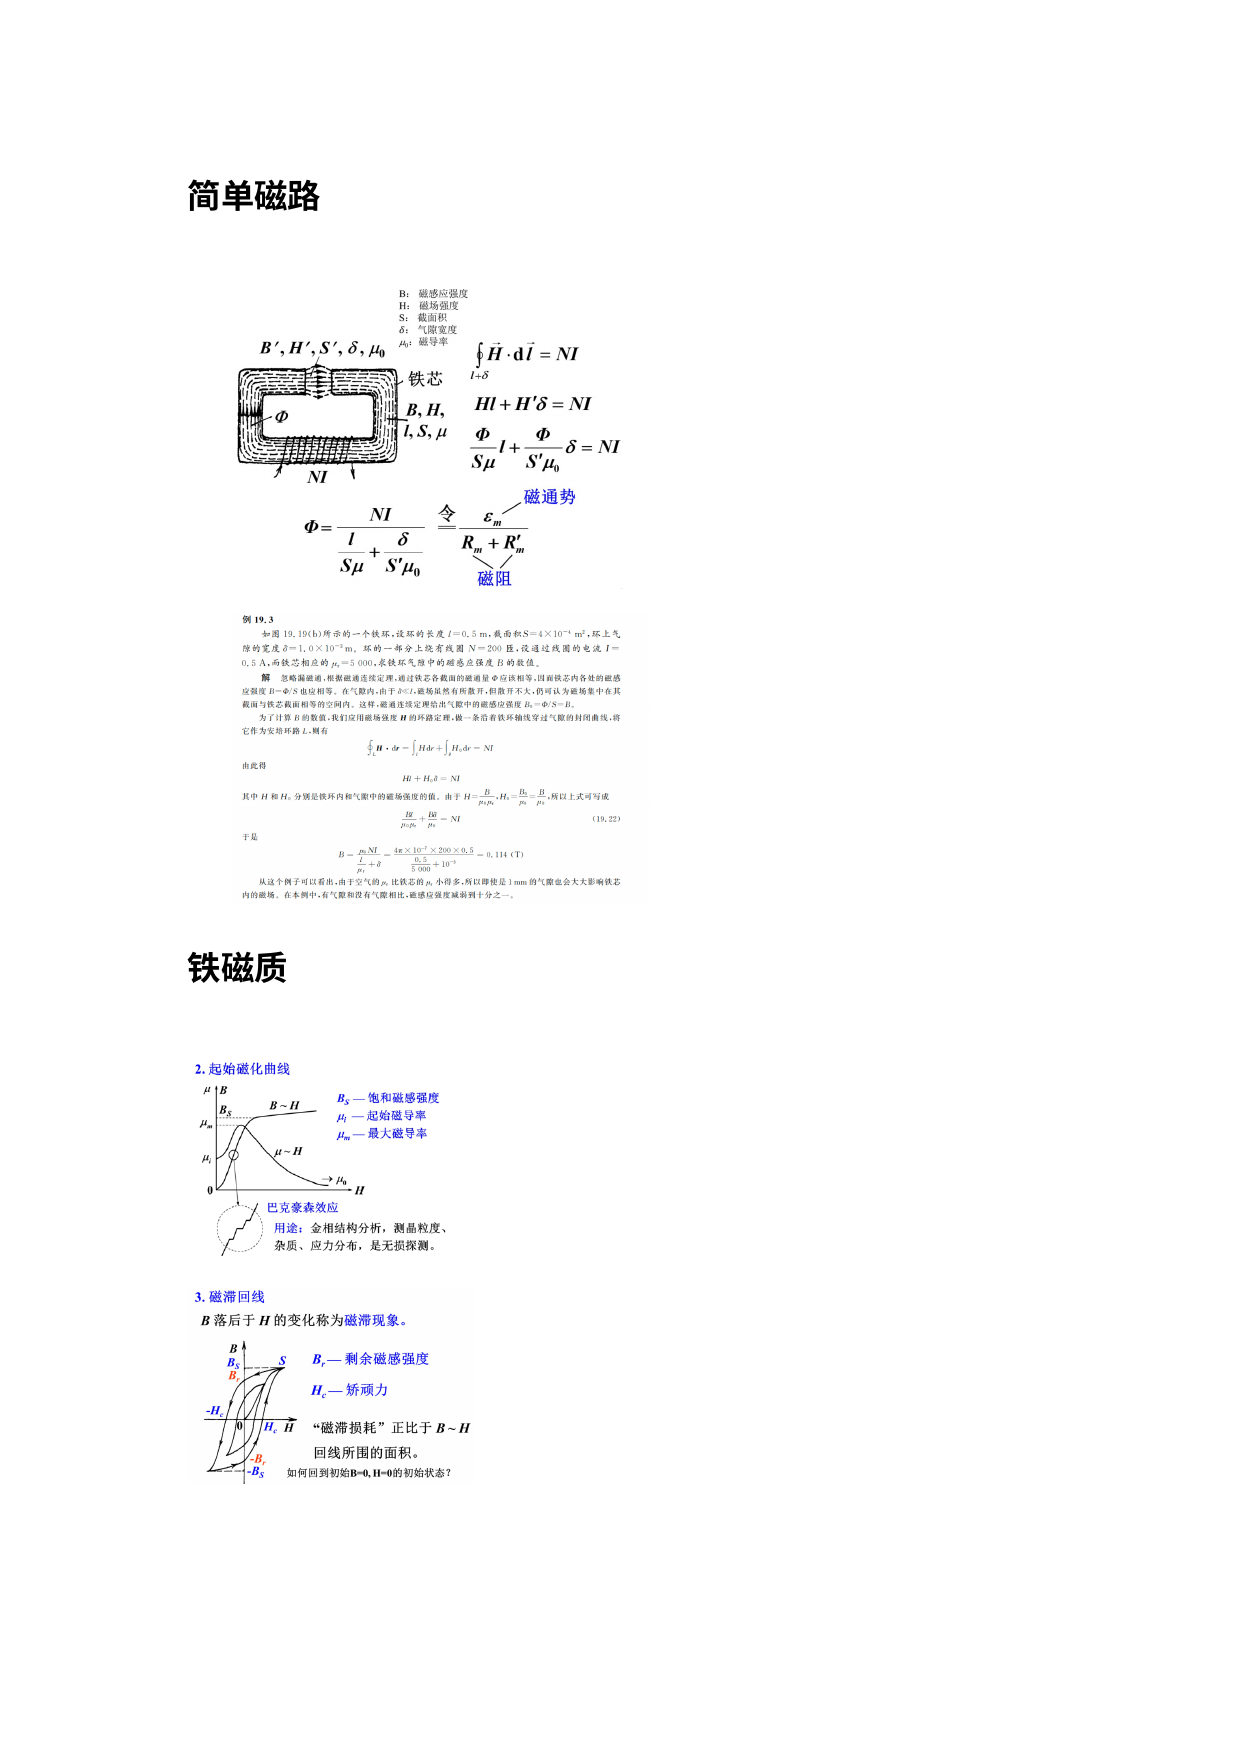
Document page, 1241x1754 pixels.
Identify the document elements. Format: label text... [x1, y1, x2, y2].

subtitle 简单磁路 [187, 162, 1053, 227]
picture [231, 289, 638, 589]
picture [231, 614, 651, 904]
picture [187, 1288, 474, 1484]
picture [187, 1061, 470, 1256]
subtitle 铁磁质 [187, 934, 1053, 999]
